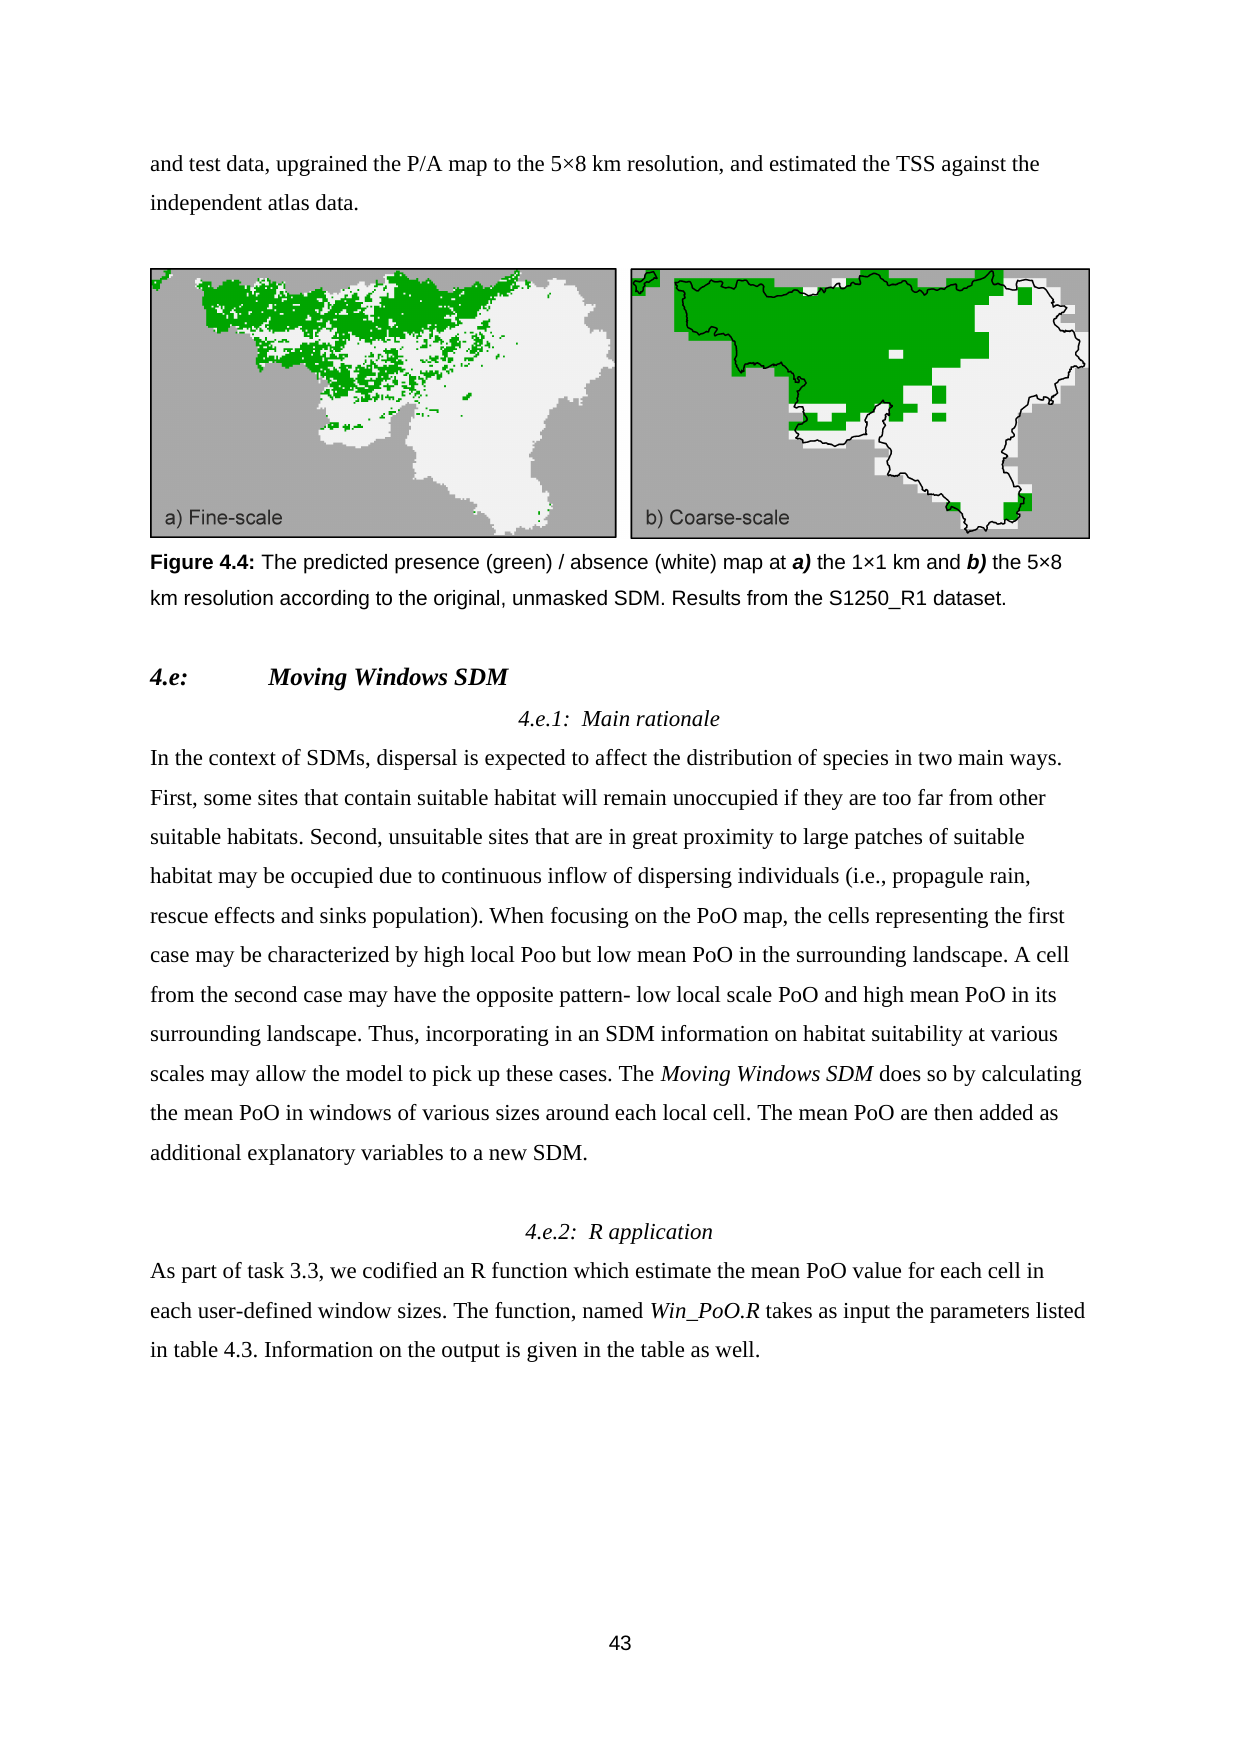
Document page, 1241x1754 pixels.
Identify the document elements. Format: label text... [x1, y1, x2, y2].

text Figure 4.4: The predicted presence (green) / absence (white) map at a) the 1×1 km and b) the 5×8 km resolution according to the original, unmasked SDM. Results from the S1250_R1 dataset. [150, 550, 1090, 610]
text As part of task 3.3, we codified an R function which estimate the mean PoO value for each cell in each user-defined window sizes. The function, named Win_PoO.R takes as input the parameters listed in table 4.3. Information on the output is given in the table as well. [150, 1257, 1090, 1363]
text 4.e.2: R application [150, 1218, 1090, 1244]
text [150, 150, 1090, 216]
picture [150, 268, 1090, 539]
text In the context of SDMs, dispersal is expected to affect the distribution of species in two main ways. First, some sites that contain suitable habitat will remain unoccupied if they are too far from other suitable habitats. Second, unsuitable sites that are in great proximity to large patches of suitable habitat may be occupied due to continuous inflow of dispersing individuals (i.e., propagule rain, rescue effects and sinks population). When focusing on the PoO map, the cells representing the first case may be characterized by high local Poo but low mean PoO in the surrounding landscape. A cell from the second case may have the opposite pattern- low local scale PoO and high mean PoO in its surrounding landscape. Thus, incorporating in an SDM information on habitat suitability at various scales may allow the model to pick up these cases. The Moving Windows SDM does so by calculating the mean PoO in windows of various sizes around each local cell. The mean PoO are then added as additional explanatory variables to a new SDM. [150, 744, 1090, 1165]
text 4.e.1: Main rationale [150, 705, 1090, 731]
text 4.e: Moving Windows SDM [150, 662, 1090, 690]
